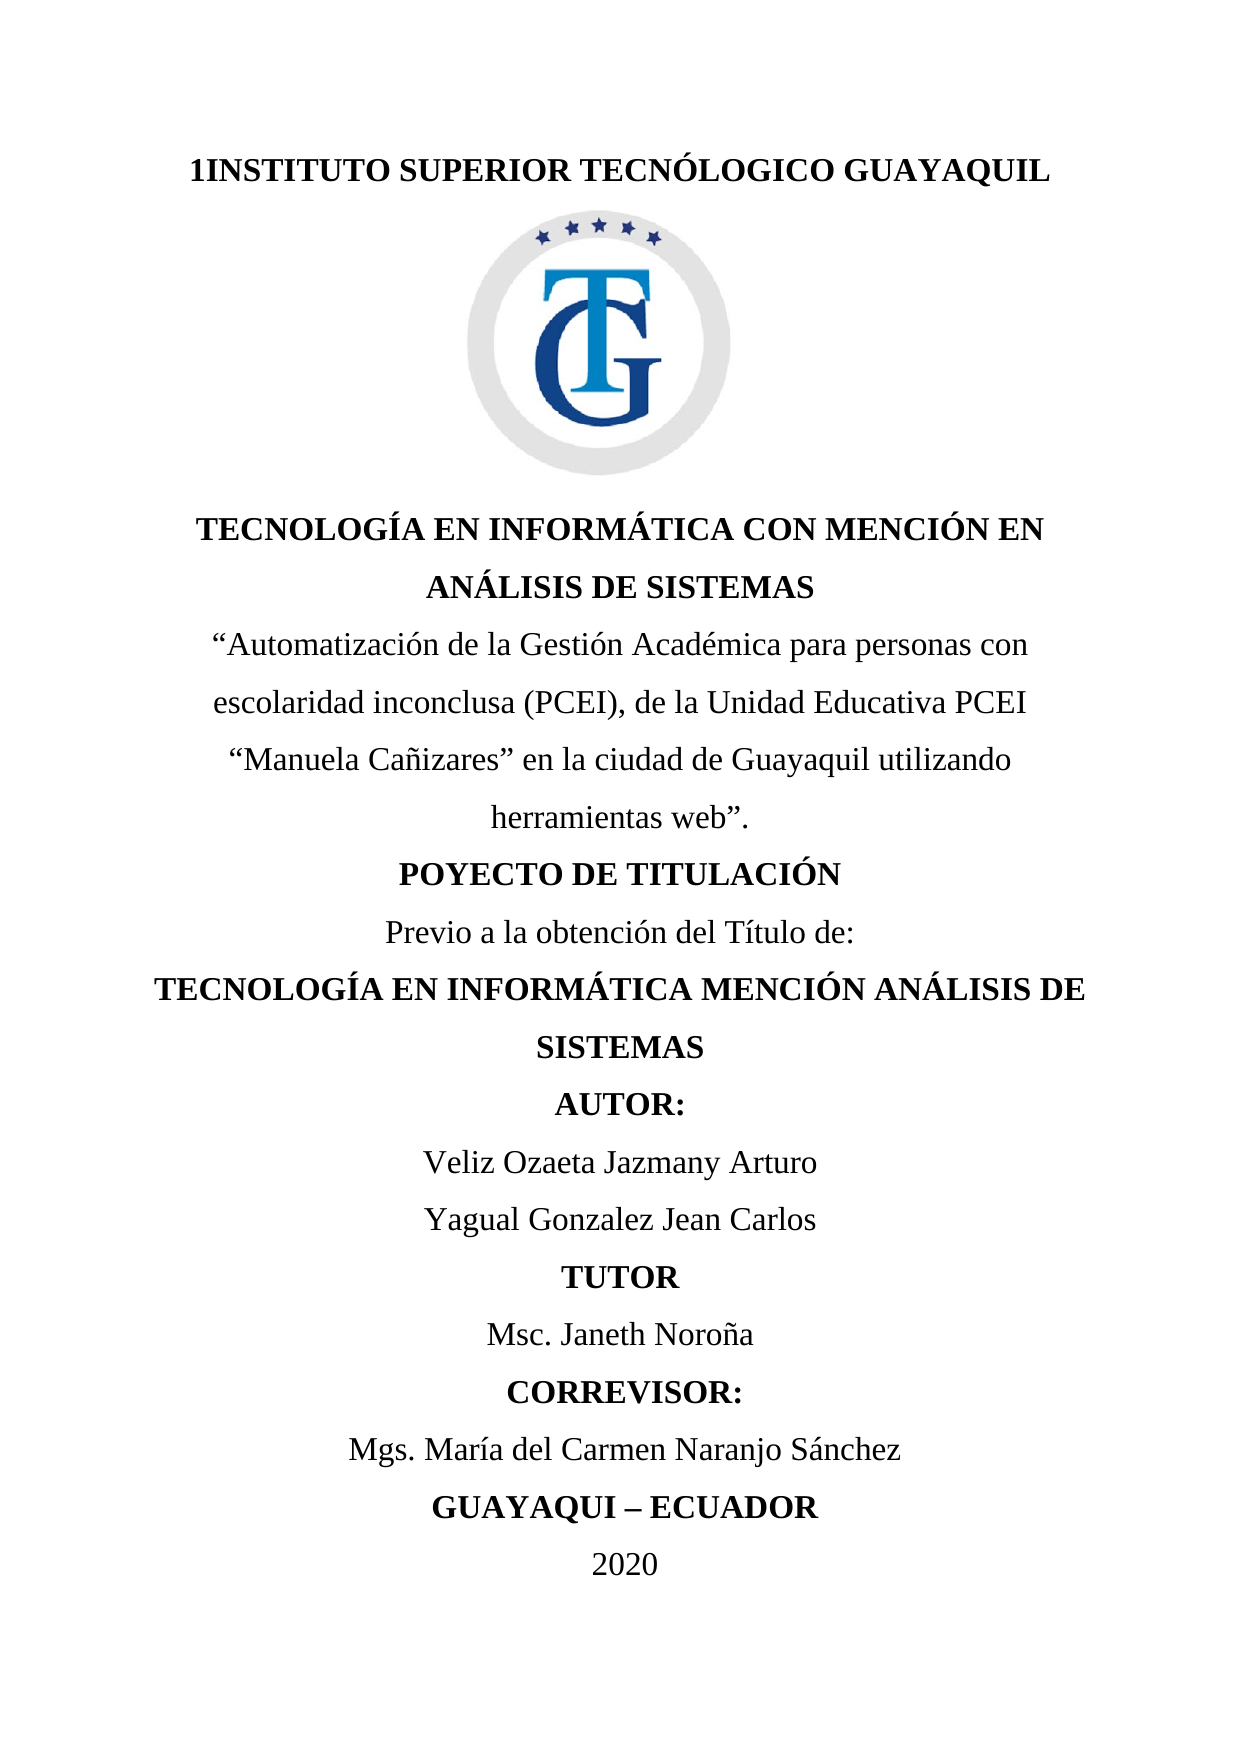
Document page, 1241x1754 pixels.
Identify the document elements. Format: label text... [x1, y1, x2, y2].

title “Automatización de la Gestión Académica para personas con escolaridad inconclusa (PCEI), de la Unidad Educativa PCEI “Manuela Cañizares” en la ciudad de Guayaquil utilizando herramientas web”. [150, 624, 1090, 835]
text Yagual Gonzalez Jean Carlos [150, 1199, 1090, 1238]
title AUTOR: [150, 1084, 1090, 1123]
text CORREVISOR: [159, 1372, 1090, 1410]
text Mgs. María del Carmen Naranjo Sánchez [159, 1429, 1090, 1468]
text TUTOR [150, 1257, 1090, 1295]
title TECNOLOGÍA EN INFORMÁTICA MENCIÓN ANÁLISIS DE SISTEMAS [150, 969, 1090, 1065]
text GUAYAQUI – ECUADOR [159, 1487, 1090, 1525]
title INSTITUTO SUPERIOR TECNÓLOGICO GUAYAQUIL [150, 150, 1090, 188]
picture [461, 209, 736, 481]
title POYECTO DE TITULACIÓN [150, 854, 1090, 893]
title Previo a la obtención del Título de: [150, 912, 1090, 950]
title TECNOLOGÍA EN INFORMÁTICA CON MENCIÓN EN ANÁLISIS DE SISTEMAS [150, 509, 1090, 605]
text 2020 [159, 1544, 1090, 1583]
text Msc. Janeth Noroña [150, 1314, 1090, 1353]
text Veliz Ozaeta Jazmany Arturo [150, 1142, 1090, 1180]
